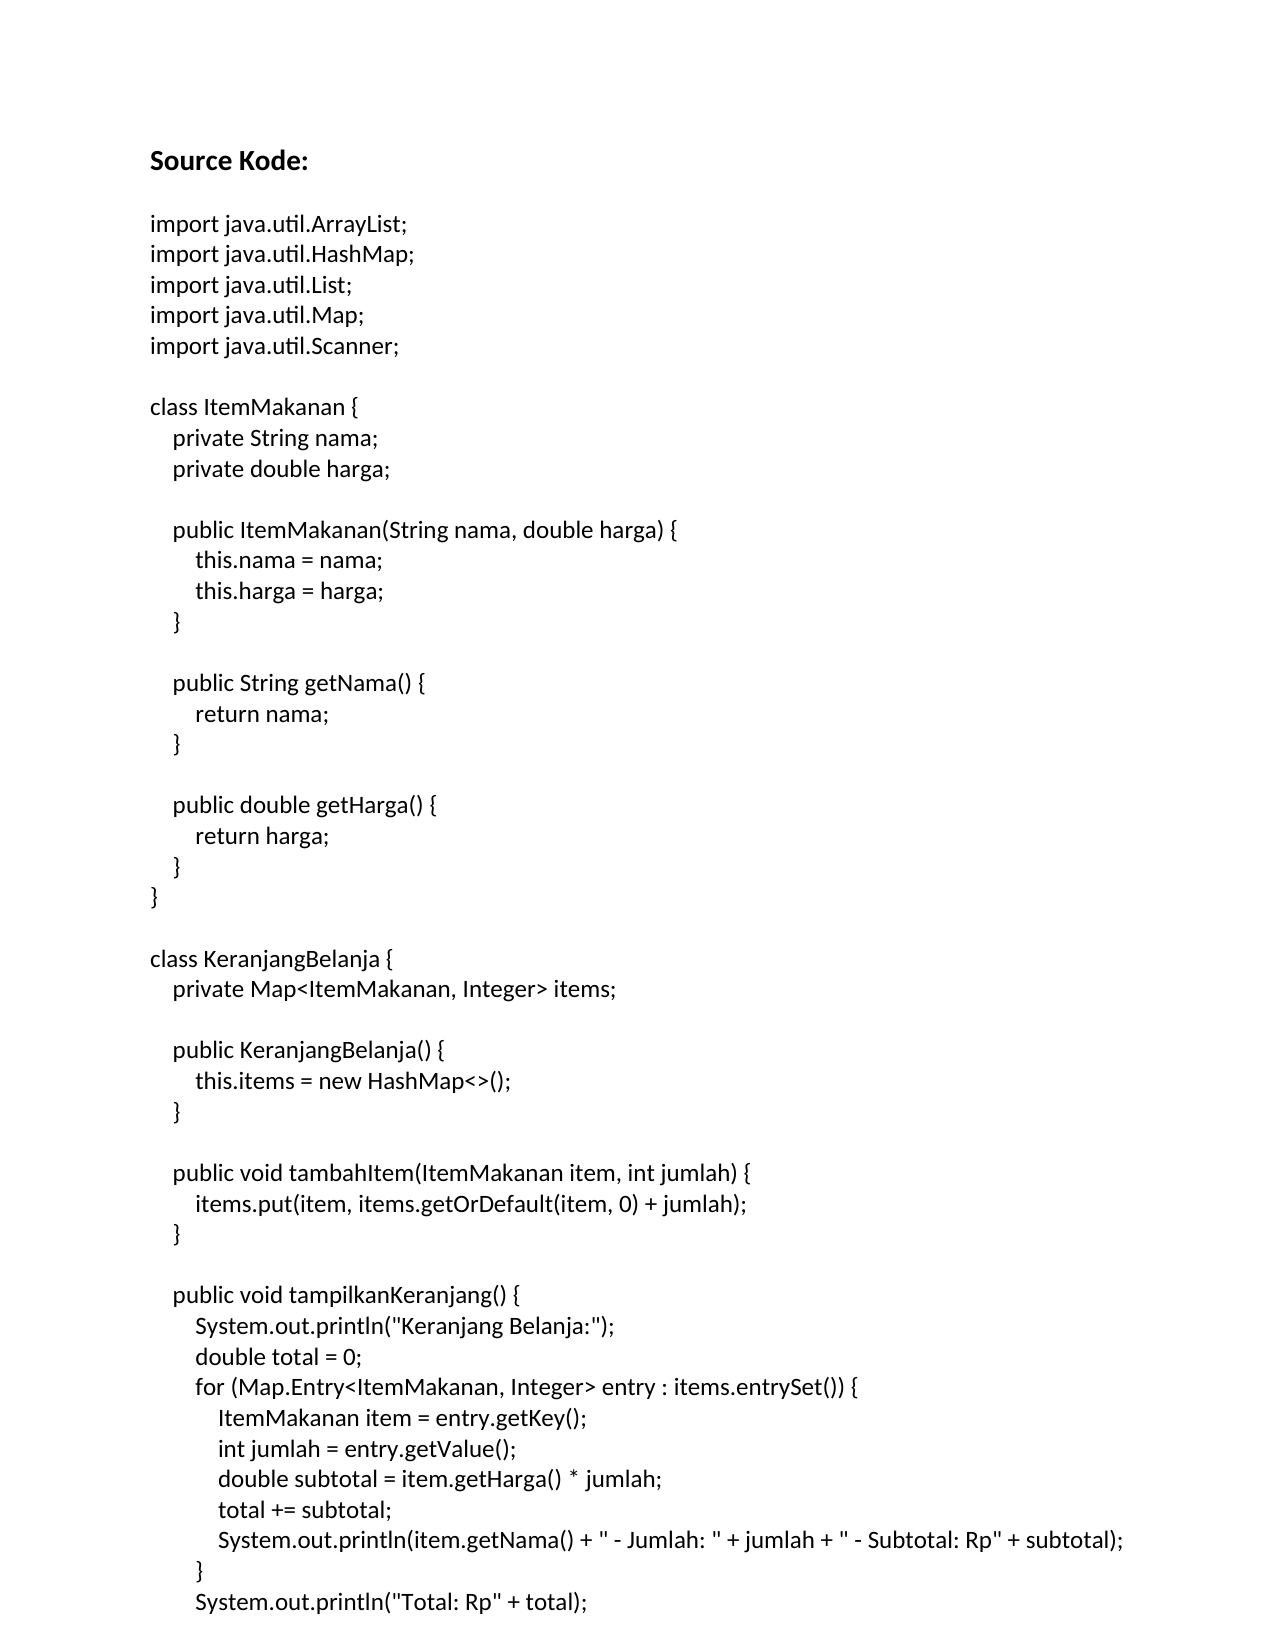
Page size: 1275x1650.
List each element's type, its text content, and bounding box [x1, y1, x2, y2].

subtitle for (Map.Entry<ItemMakanan, Integer> entry : items.entrySet()) { [150, 1372, 1135, 1402]
subtitle System.out.println("Keranjang Belanja:"); [150, 1310, 1135, 1341]
subtitle public ItemMakanan(String nama, double harga) { [150, 514, 1135, 544]
subtitle import java.util.Map; [150, 300, 1135, 330]
subtitle public void tampilkanKeranjang() { [150, 1280, 1135, 1310]
subtitle } [150, 851, 1135, 881]
subtitle return nama; [150, 698, 1135, 728]
subtitle public String getNama() { [150, 667, 1135, 698]
subtitle import java.util.HashMap; [150, 238, 1135, 269]
subtitle return harga; [150, 820, 1135, 851]
subtitle public void tambahItem(ItemMakanan item, int jumlah) { [150, 1157, 1135, 1188]
subtitle } [150, 1218, 1135, 1249]
subtitle } [150, 1096, 1135, 1126]
subtitle private String nama; [150, 422, 1135, 453]
subtitle private double harga; [150, 453, 1135, 483]
subtitle } [150, 728, 1135, 759]
subtitle this.harga = harga; [150, 575, 1135, 606]
subtitle int jumlah = entry.getValue(); [150, 1433, 1135, 1463]
subtitle items.put(item, items.getOrDefault(item, 0) + jumlah); [150, 1188, 1135, 1218]
subtitle total += subtotal; [150, 1494, 1135, 1524]
subtitle ItemMakanan item = entry.getKey(); [150, 1402, 1135, 1433]
subtitle System.out.println(item.getNama() + " - Jumlah: " + jumlah + " - Subtotal: Rp" + subtotal); [150, 1525, 1135, 1555]
subtitle import java.util.List; [150, 269, 1135, 299]
subtitle public KeranjangBelanja() { [150, 1035, 1135, 1065]
subtitle class KeranjangBelanja { [150, 943, 1135, 973]
subtitle private Map<ItemMakanan, Integer> items; [150, 973, 1135, 1004]
subtitle class ItemMakanan { [150, 392, 1135, 422]
subtitle } [150, 1555, 1135, 1586]
subtitle public double getHarga() { [150, 790, 1135, 820]
subtitle import java.util.Scanner; [150, 330, 1135, 361]
subtitle } [150, 606, 1135, 636]
subtitle } [150, 882, 1135, 912]
subtitle System.out.println("Total: Rp" + total); [150, 1586, 1135, 1616]
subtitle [150, 142, 1135, 238]
subtitle this.nama = nama; [150, 545, 1135, 575]
subtitle this.items = new HashMap<>(); [150, 1065, 1135, 1096]
subtitle double subtotal = item.getHarga() * jumlah; [150, 1463, 1135, 1494]
subtitle double total = 0; [150, 1341, 1135, 1371]
